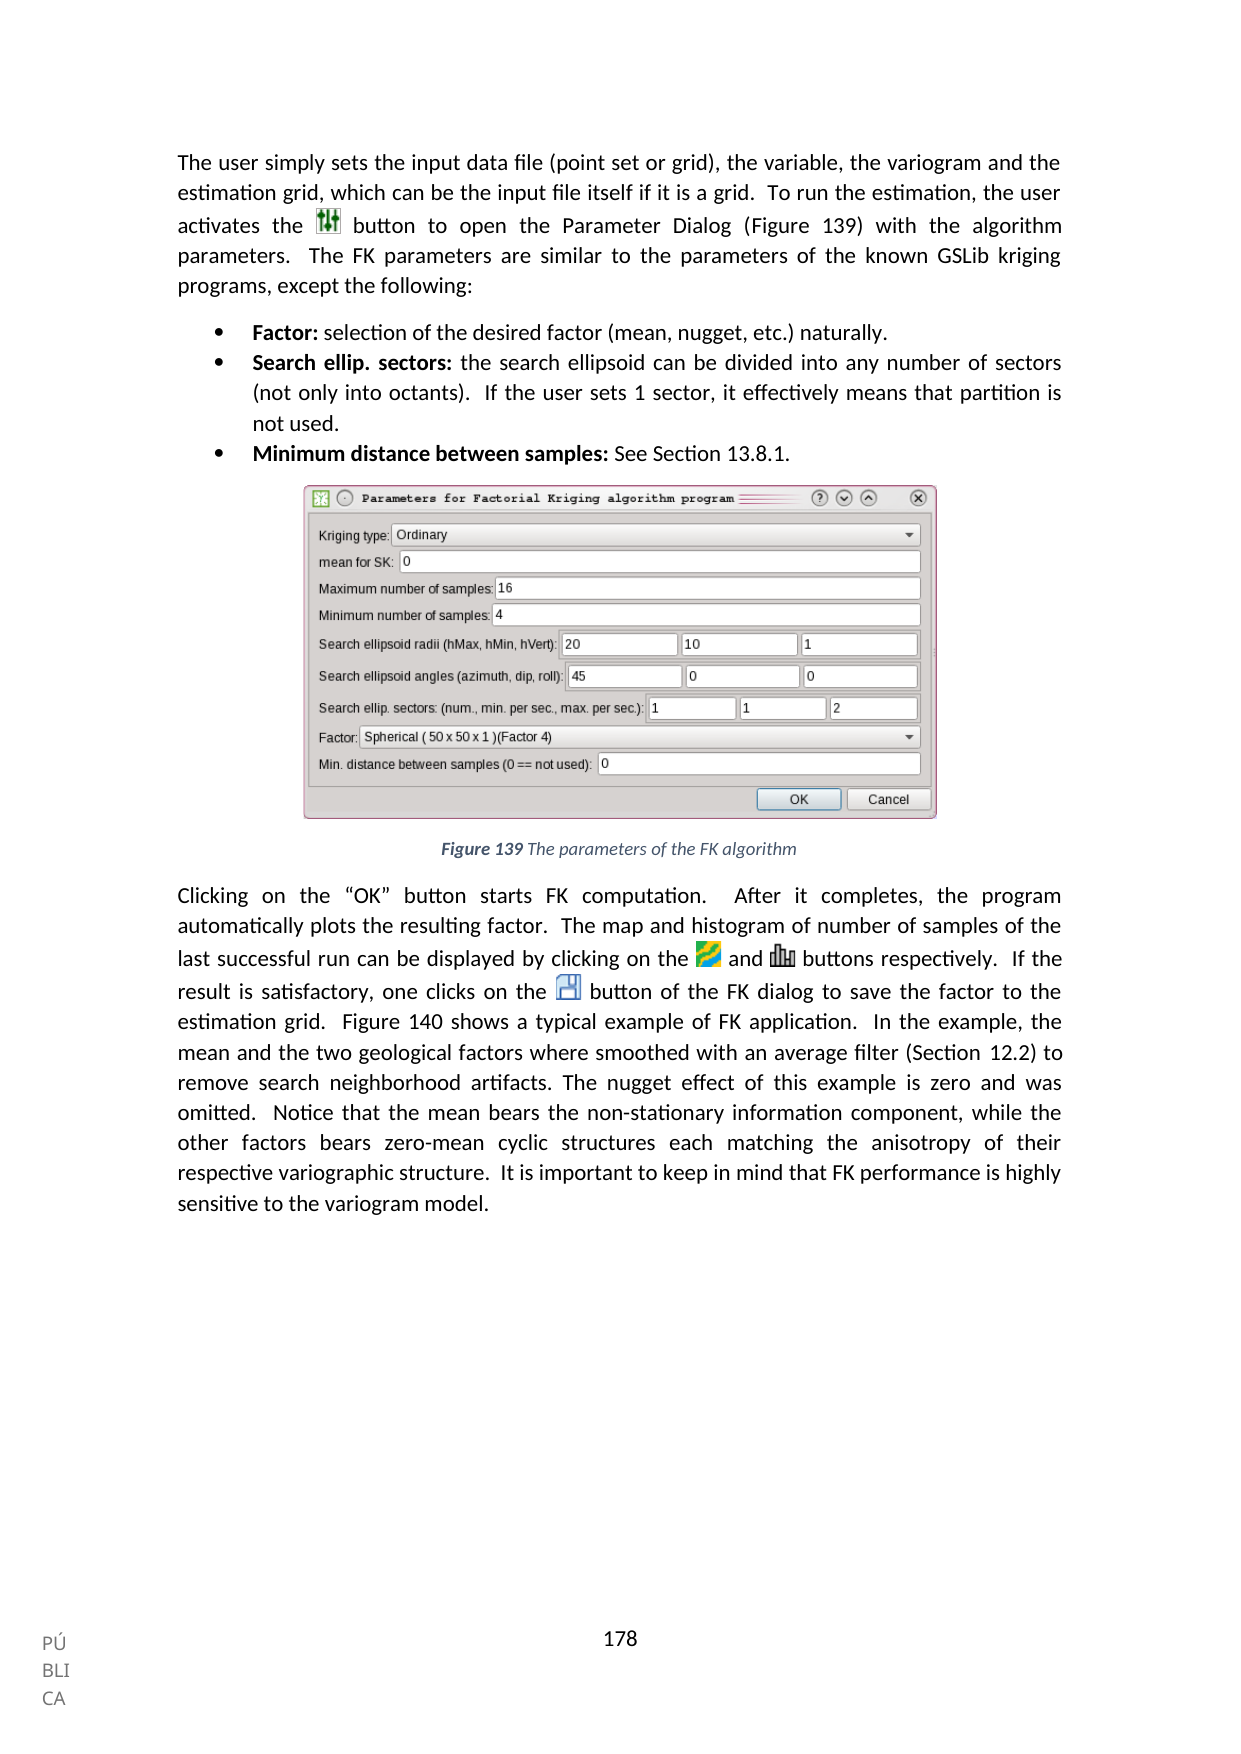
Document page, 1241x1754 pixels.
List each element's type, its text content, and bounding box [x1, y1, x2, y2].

picture [696, 941, 722, 967]
picture [303, 485, 937, 819]
text Clicking on the “OK” button starts FK computation. After it completes, the program automatically plots the resulting factor. The map and histogram of number of samples of the last successful run can be displayed by clicking on the and buttons respectively. If the result is satisfactory, one clicks on the button of the FK dialog to save the factor to the estimation grid. Figure 137 shows a typical example of FK application. In the example, the mean and the two geological factors where smoothed with an average filter (Section 12.2) to remove search neighborhood artifacts. The nugget effect of this example is zero and was omitted. Notice that the mean bears the non-stationary information component, while the other factors bears zero-mean cyclic structures each matching the anisotropy of their respective variographic structure. It is important to keep in mind that FK performance is highly sensitive to the variogram model. [177, 881, 1063, 1217]
list Minimum distance between samples: See Section 13.8.1. [215, 439, 1063, 467]
picture [712, 960, 722, 967]
picture [317, 209, 340, 233]
list Factor: selection of the desired factor (mean, nugget, etc.) naturally. [215, 318, 1063, 346]
list Search ellip. sectors: the search ellipsoid can be divided into any number of sectors (not only into octants). If the user sets 1 sector, it effectively means that partition is not used. [215, 348, 1063, 437]
text The user simply sets the input data file (point set or grid), the variable, the variogram and the estimation grid, which can be the input file itself if it is a grid. To run the estimation, the user activates the button to open the Parameter Dialog (Figure 136) with the algorithm parameters. The FK parameters are similar to the parameters of the known GSLib kriging programs, except the following: [177, 148, 1063, 299]
picture [770, 941, 796, 967]
text Figure 139 The parameters of the FK algorithm [177, 837, 1063, 860]
picture [556, 974, 582, 1000]
